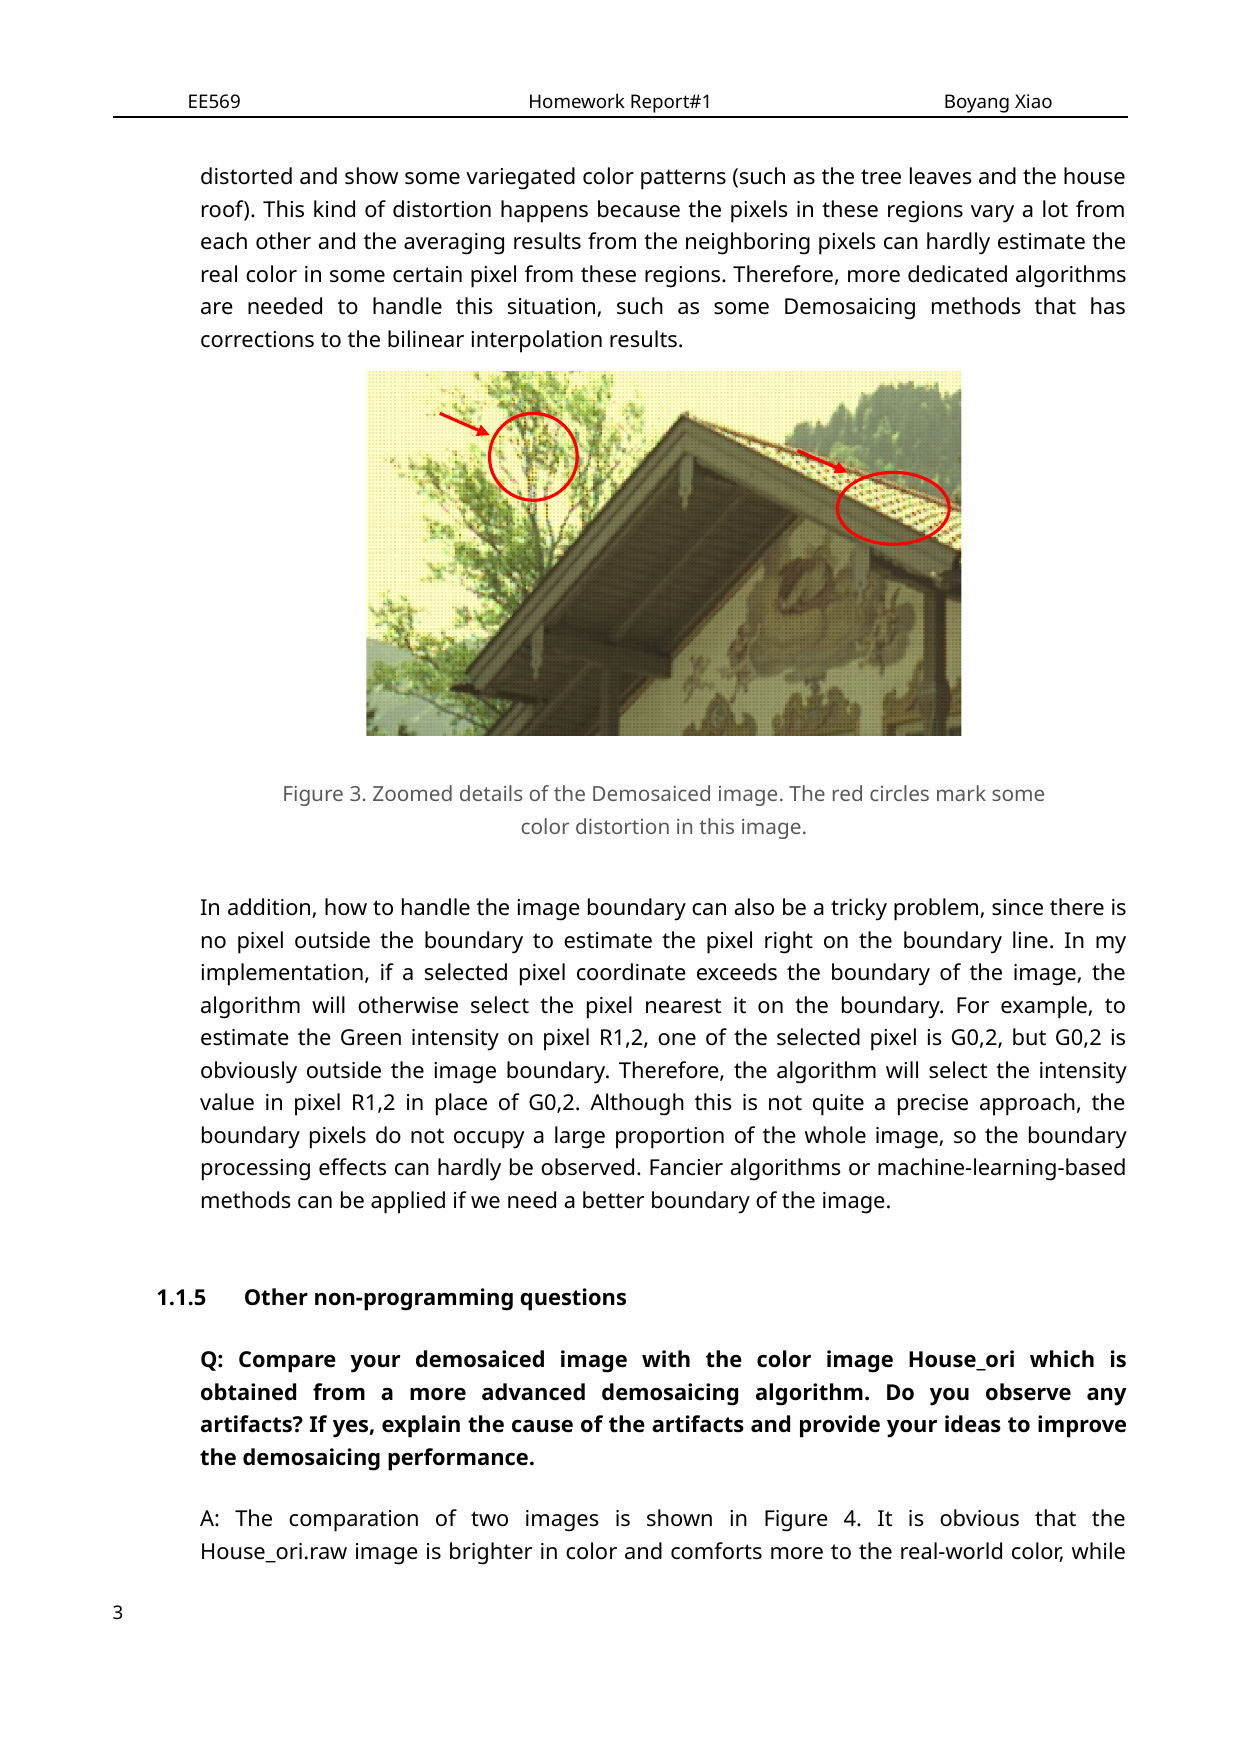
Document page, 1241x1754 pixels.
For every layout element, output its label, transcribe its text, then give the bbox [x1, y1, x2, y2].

list In addition, how to handle the image boundary can also be a tricky problem, since there is no pixel outside the boundary to estimate the pixel right on the boundary line. In my implementation, if a selected pixel coordinate exceeds the boundary of the image, the algorithm will otherwise select the pixel nearest it on the boundary. For example, to estimate the Green intensity on pixel R1,2, one of the selected pixel is G0,2, but G0,2 is obviously outside the image boundary. Therefore, the algorithm will select the intensity value in pixel R1,2 in place of G0,2. Although this is not quite a precise approach, the boundary pixels do not occupy a large proportion of the whole image, so the boundary processing effects can hardly be observed. Fancier algorithms or machine-learning-based methods can be applied if we need a better boundary of the image. [200, 891, 1128, 1216]
list Other non-programming questions [156, 1281, 1128, 1313]
text Q: Compare your demosaiced image with the color image House_ori which is obtained from a more advanced demosaicing algorithm. Do you observe any artifacts? If yes, explain the cause of the artifacts and provide your ideas to improve the demosaicing performance. [200, 1343, 1128, 1473]
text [200, 1502, 1128, 1567]
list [200, 160, 1128, 355]
picture [366, 371, 962, 736]
list color distortion in this image. [200, 810, 1128, 842]
list Figure 3. Zoomed details of the Demosaiced image. The red circles mark some [200, 777, 1128, 810]
